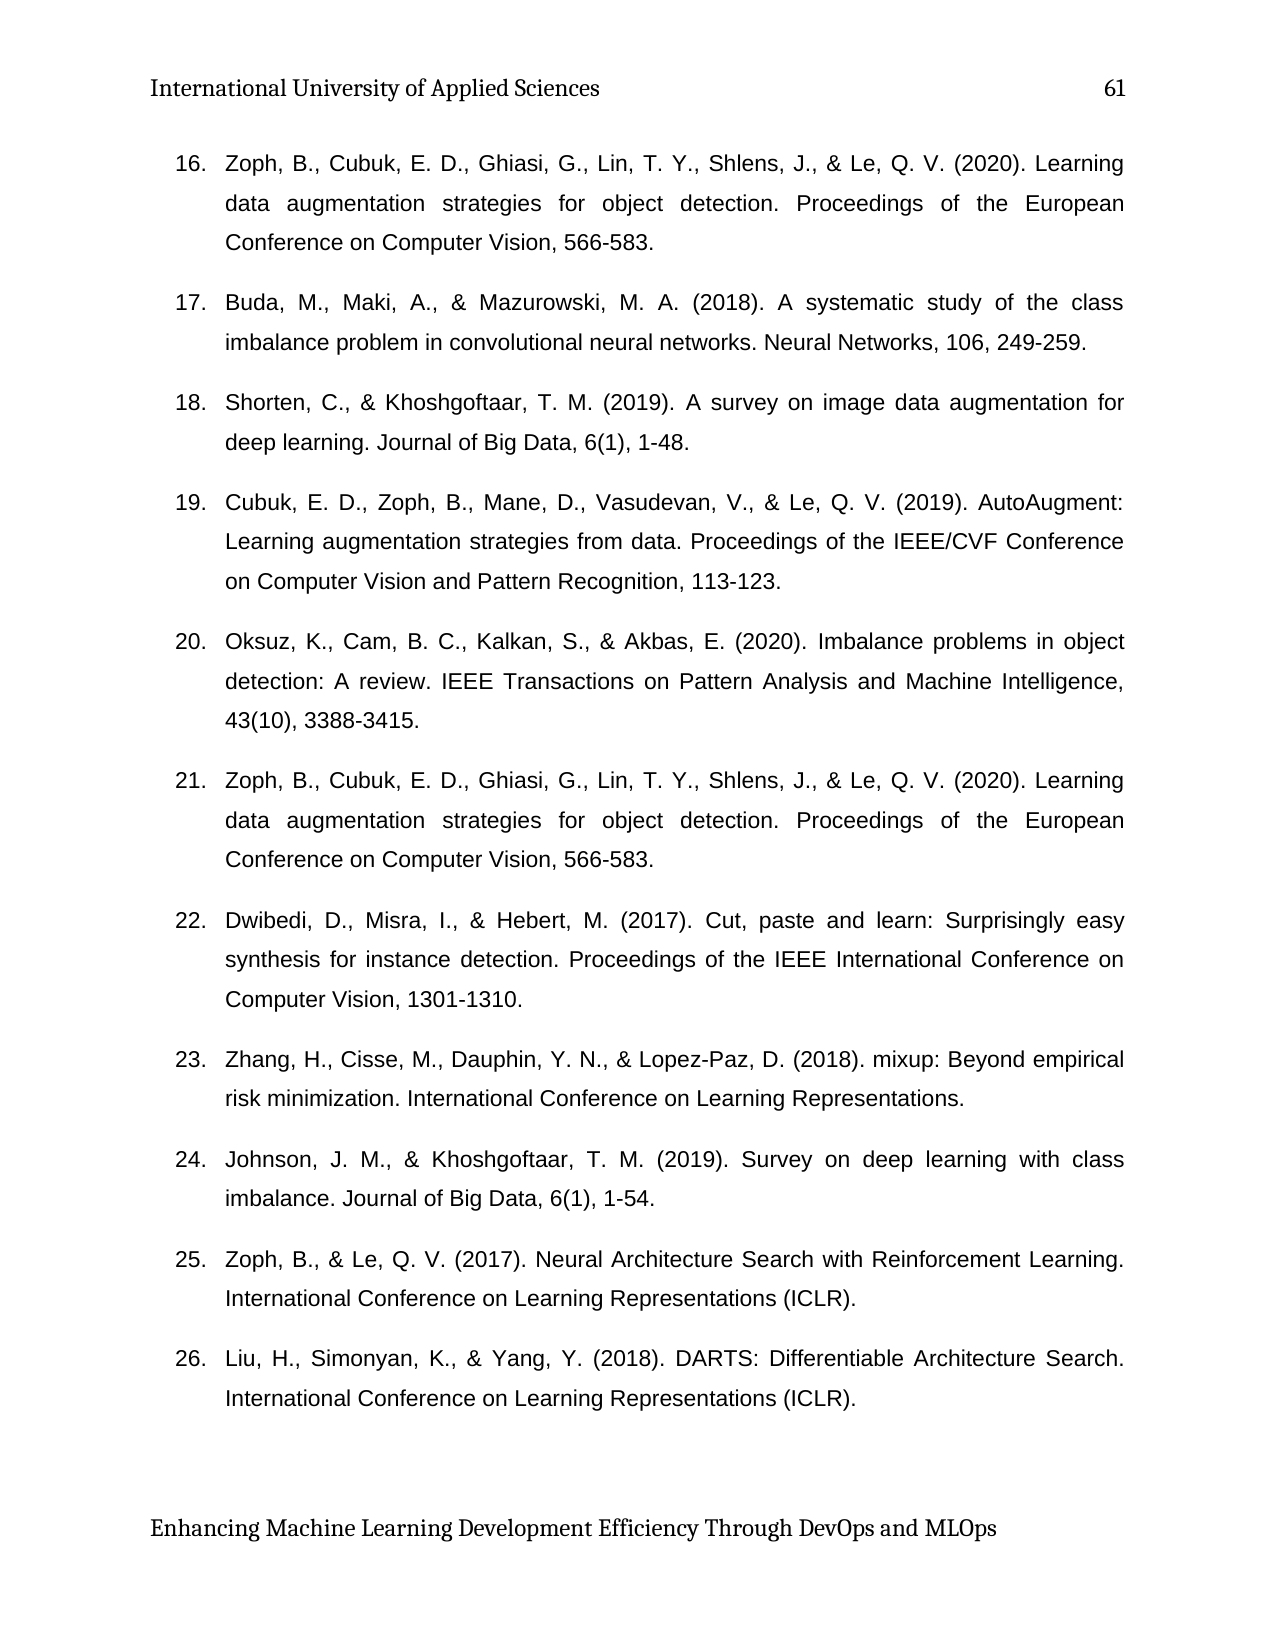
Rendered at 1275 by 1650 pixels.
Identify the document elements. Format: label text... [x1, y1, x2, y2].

list Zoph, B., & Le, Q. V. (2017). Neural Architecture Search with Reinforcement Learning. International Conference on Learning Representations (ICLR). [175, 1246, 1125, 1311]
list Liu, H., Simonyan, K., & Yang, Y. (2018). DARTS: Differentiable Architecture Search. International Conference on Learning Representations (ICLR). [175, 1345, 1125, 1411]
list Johnson, J. M., & Khoshgoftaar, T. M. (2019). Survey on deep learning with class imbalance. Journal of Big Data, 6(1), 1-54. [175, 1146, 1125, 1212]
list Cubuk, E. D., Zoph, B., Mane, D., Vasudevan, V., & Le, Q. V. (2019). AutoAugment: Learning augmentation strategies from data. Proceedings of the IEEE/CVF Conference on Computer Vision and Pattern Recognition, 113-123. [175, 489, 1125, 594]
list Oksuz, K., Cam, B. C., Kalkan, S., & Akbas, E. (2020). Imbalance problems in object detection: A review. IEEE Transactions on Pattern Analysis and Machine Intelligence, 43(10), 3388-3415. [175, 628, 1125, 733]
list Zoph, B., Cubuk, E. D., Ghiasi, G., Lin, T. Y., Shlens, J., & Le, Q. V. (2020). Learning data augmentation strategies for object detection. Proceedings of the European Conference on Computer Vision, 566-583. [175, 150, 1125, 255]
list Zhang, H., Cisse, M., Dauphin, Y. N., & Lopez-Paz, D. (2018). mixup: Beyond empirical risk minimization. International Conference on Learning Representations. [175, 1046, 1125, 1112]
list Shorten, C., & Khoshgoftaar, T. M. (2019). A survey on image data augmentation for deep learning. Journal of Big Data, 6(1), 1-48. [175, 389, 1125, 455]
list Dwibedi, D., Misra, I., & Hebert, M. (2017). Cut, paste and learn: Surprisingly easy synthesis for instance detection. Proceedings of the IEEE International Conference on Computer Vision, 1301-1310. [175, 907, 1125, 1012]
list Zoph, B., Cubuk, E. D., Ghiasi, G., Lin, T. Y., Shlens, J., & Le, Q. V. (2020). Learning data augmentation strategies for object detection. Proceedings of the European Conference on Computer Vision, 566-583. [175, 767, 1125, 873]
list Buda, M., Maki, A., & Mazurowski, M. A. (2018). A systematic study of the class imbalance problem in convolutional neural networks. Neural Networks, 106, 249-259. [175, 289, 1125, 355]
